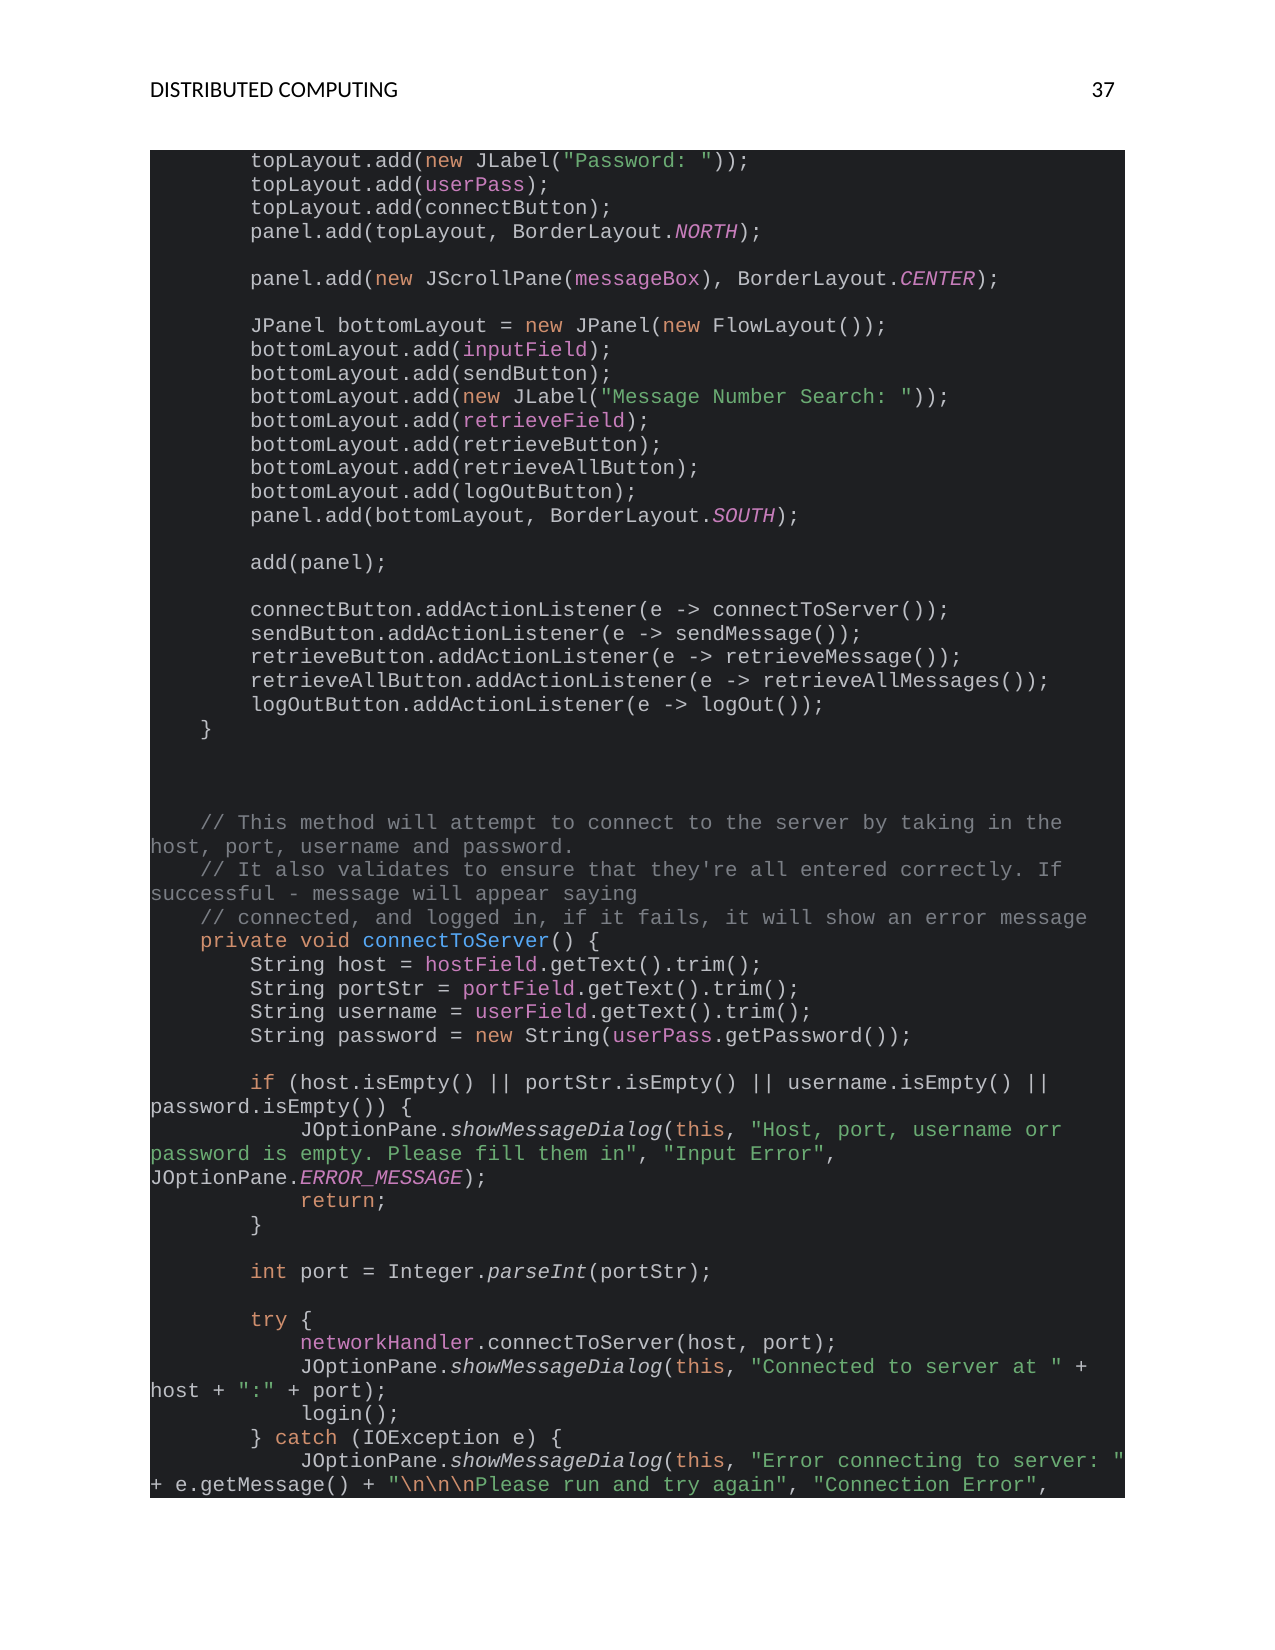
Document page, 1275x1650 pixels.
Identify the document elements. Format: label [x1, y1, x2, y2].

text [150, 150, 1125, 1498]
